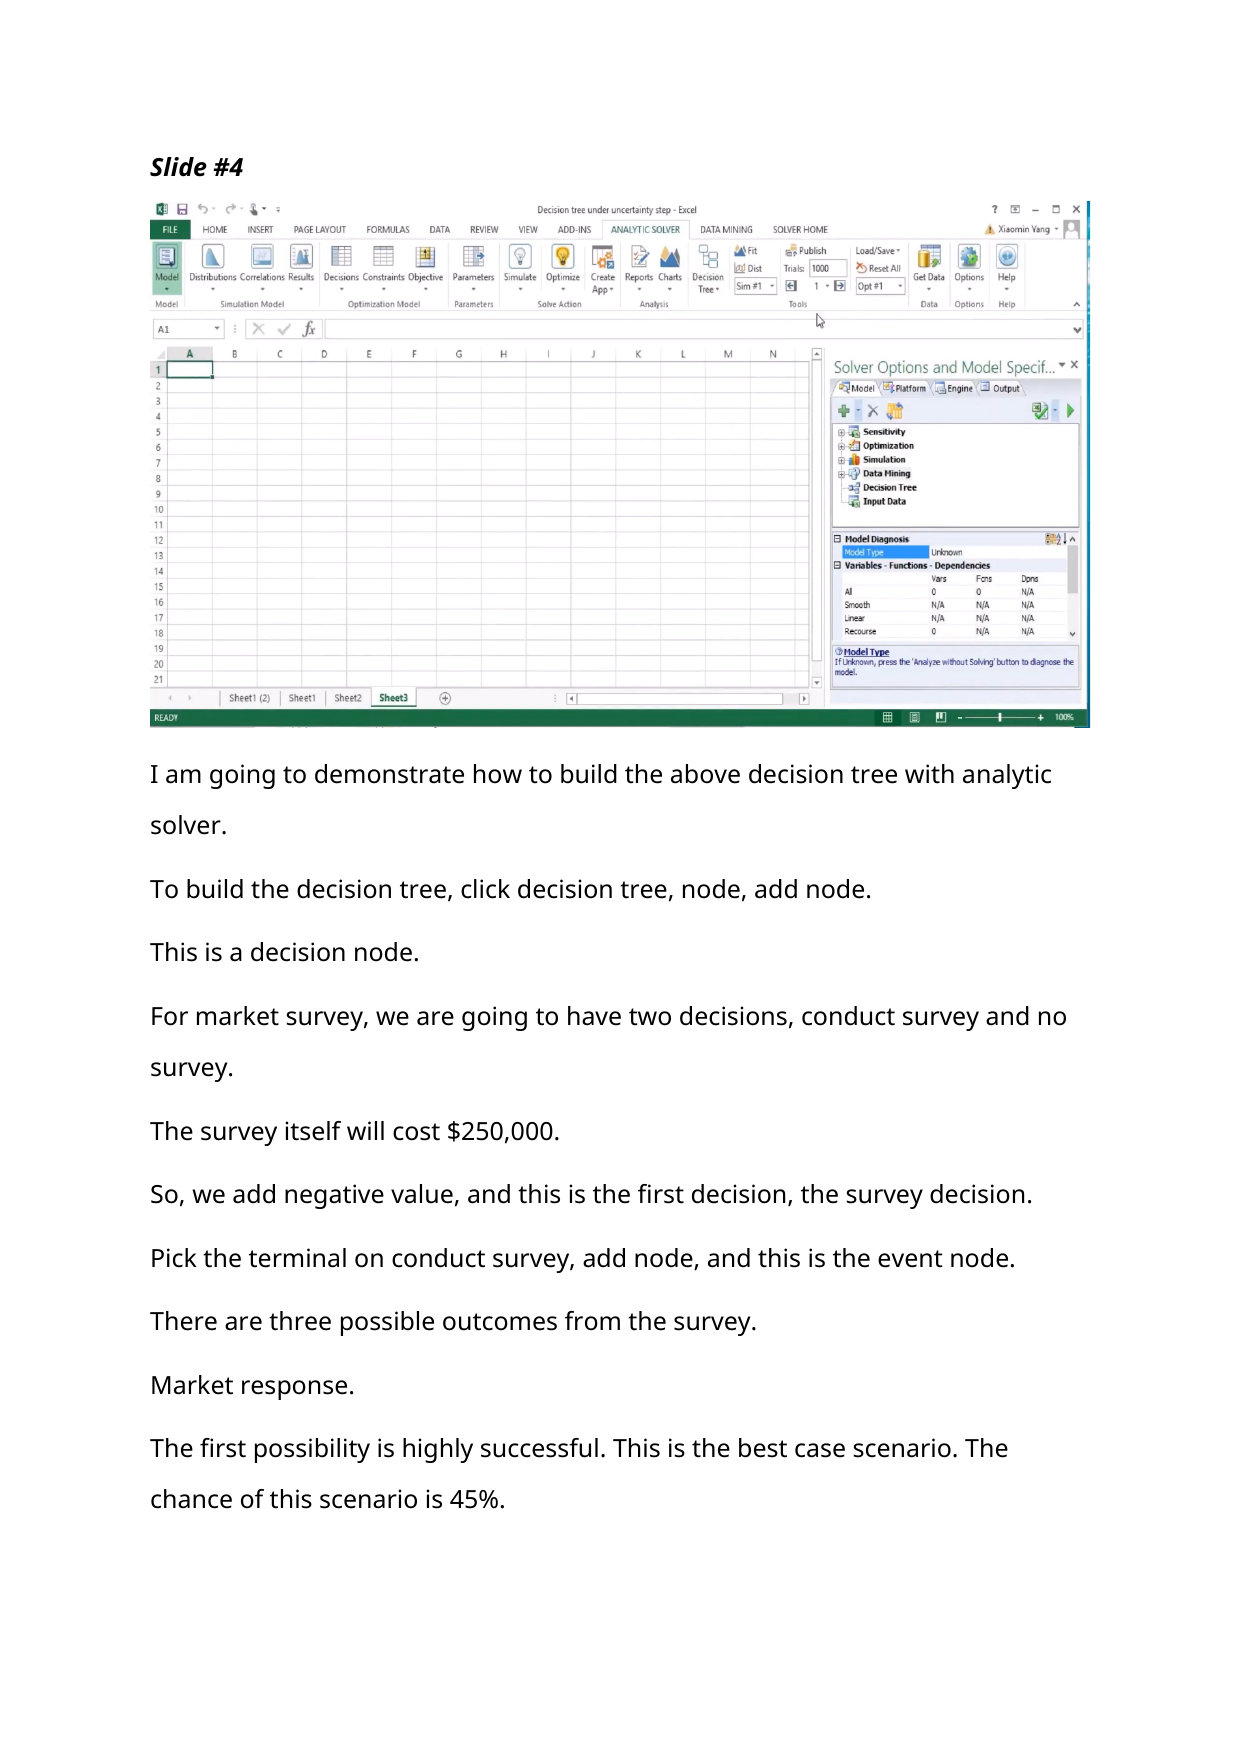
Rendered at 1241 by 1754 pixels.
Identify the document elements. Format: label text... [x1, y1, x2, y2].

text I am going to demonstrate how to build the above decision tree with analytic solver. [150, 757, 1090, 842]
text There are three possible outcomes from the survey. [150, 1304, 1090, 1338]
text This is a decision node. [150, 935, 1090, 969]
text Pick the terminal on conduct survey, add node, and this is the event node. [150, 1240, 1090, 1274]
text For market survey, we are going to have two decisions, conduct survey and no survey. [150, 998, 1090, 1084]
text To build the decision tree, click decision tree, node, add node. [150, 871, 1090, 906]
text The first possibility is highly successful. This is the best case scenario. The chance of this scenario is 45%. [150, 1431, 1090, 1516]
text The survey itself will cost $250,000. [150, 1113, 1090, 1147]
picture [150, 201, 1091, 728]
text So, we add negative value, and this is the first decision, the survey decision. [150, 1177, 1090, 1211]
subtitle Slide #4 [150, 150, 1090, 201]
text Market response. [150, 1367, 1090, 1401]
